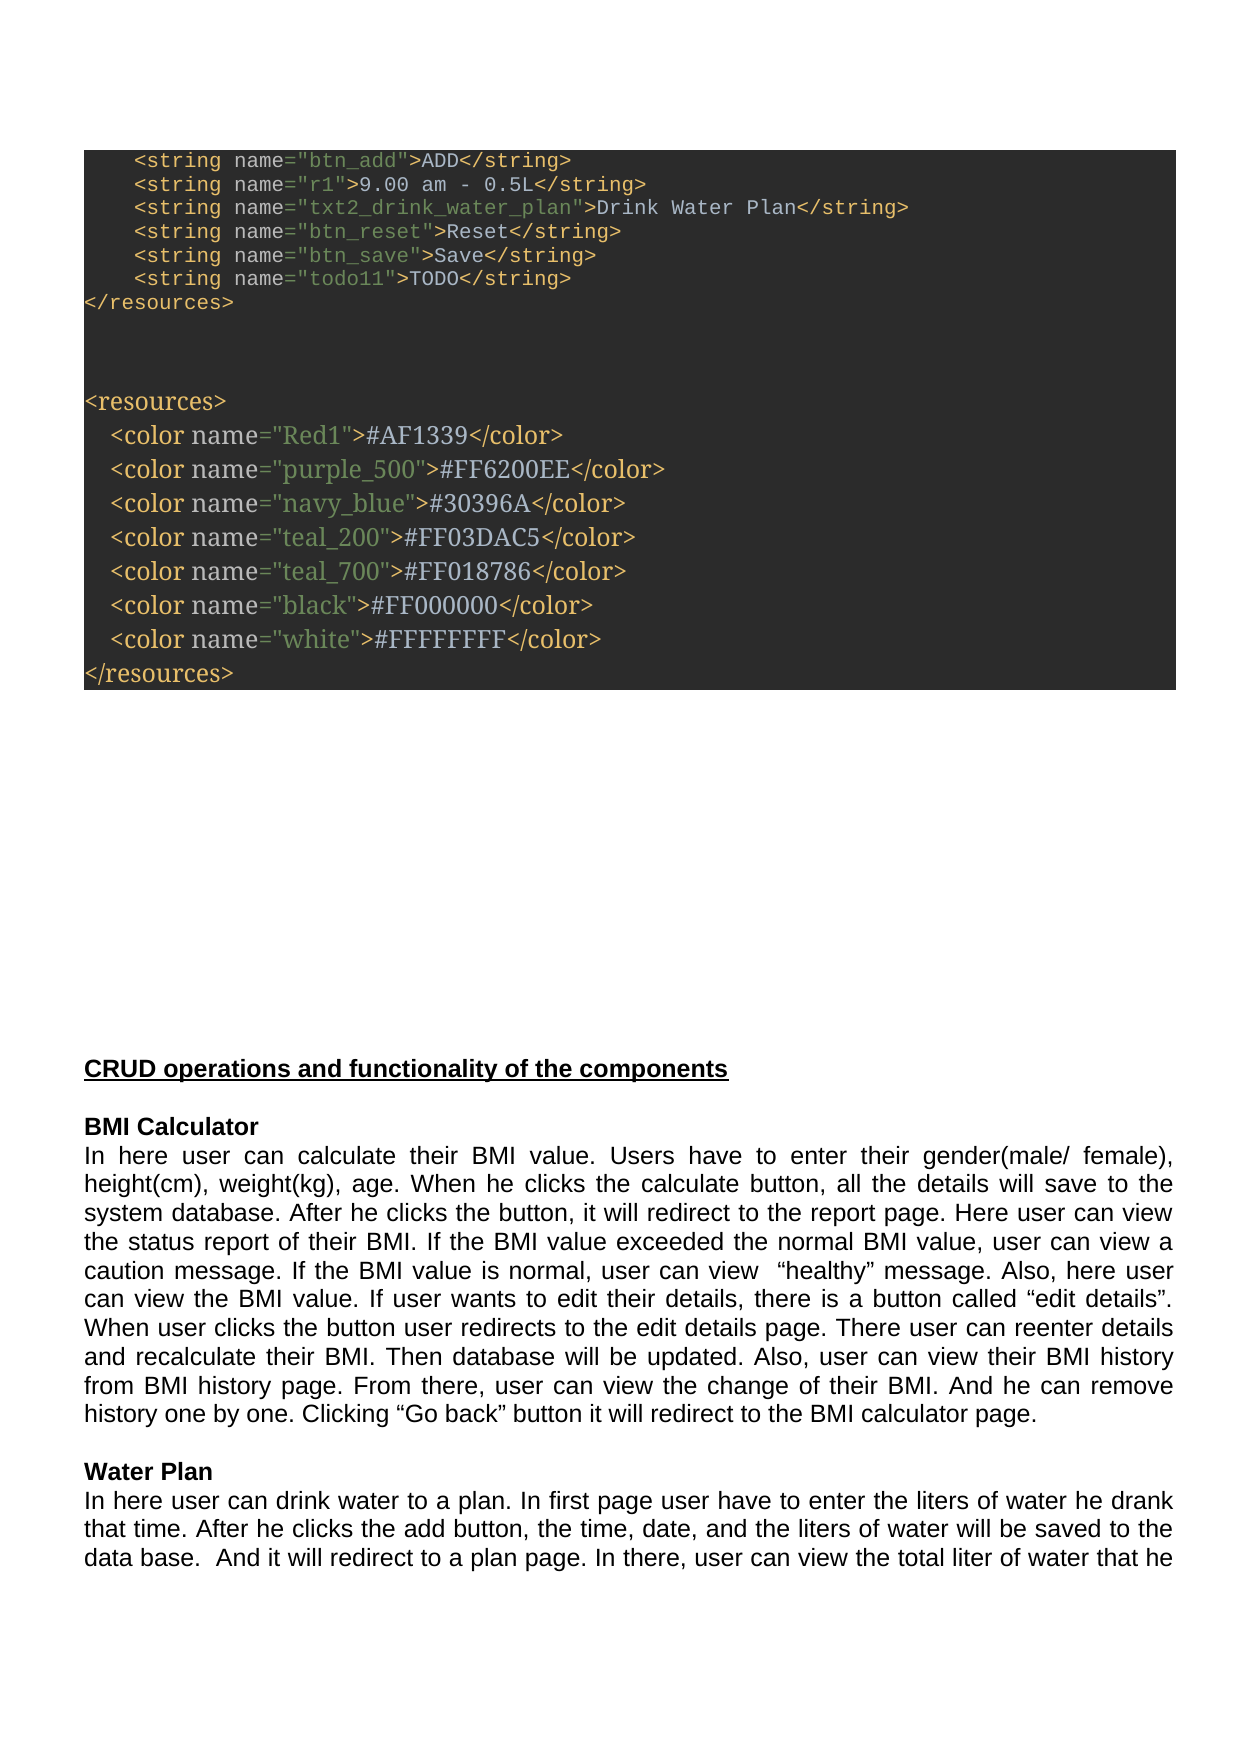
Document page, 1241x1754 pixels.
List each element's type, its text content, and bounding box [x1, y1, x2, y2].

list CRUD operations and functionality of the components [84, 1054, 1176, 1083]
list In here user can calculate their BMI value. Users have to enter their gender(male/ female), height(cm), weight(kg), age. When he clicks the calculate button, all the details will save to the system database. After he clicks the button, it will redirect to the report page. Here user can view the status report of their BMI. If the BMI value exceeded the normal BMI value, user can view a caution message. If the BMI value is normal, user can view “healthy” message. Also, here user can view the BMI value. If user wants to edit their details, there is a button called “edit details”. When user clicks the button user redirects to the edit details page. There user can reenter details and recalculate their BMI. Then database will be updated. Also, user can view their BMI history from BMI history page. From there, user can view the change of their BMI. And he can remove history one by one. Clicking “Go back” button it will redirect to the BMI calculator page. [84, 1141, 1176, 1428]
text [84, 150, 1176, 316]
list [84, 1486, 1176, 1572]
list BMI Calculator [84, 1112, 1176, 1141]
list Water Plan [84, 1457, 1176, 1486]
text <resources> <color name="Red1">#AF1339</color> <color name="purple_500">#FF6200EE</color> <color name="navy_blue">#30396A</color> <color name="teal_200">#FF03DAC5</color> <color name="teal_700">#FF018786</color> <color name="black">#FF000000</color> <color name="white">#FFFFFFFF</color> </resources> [84, 384, 1176, 690]
